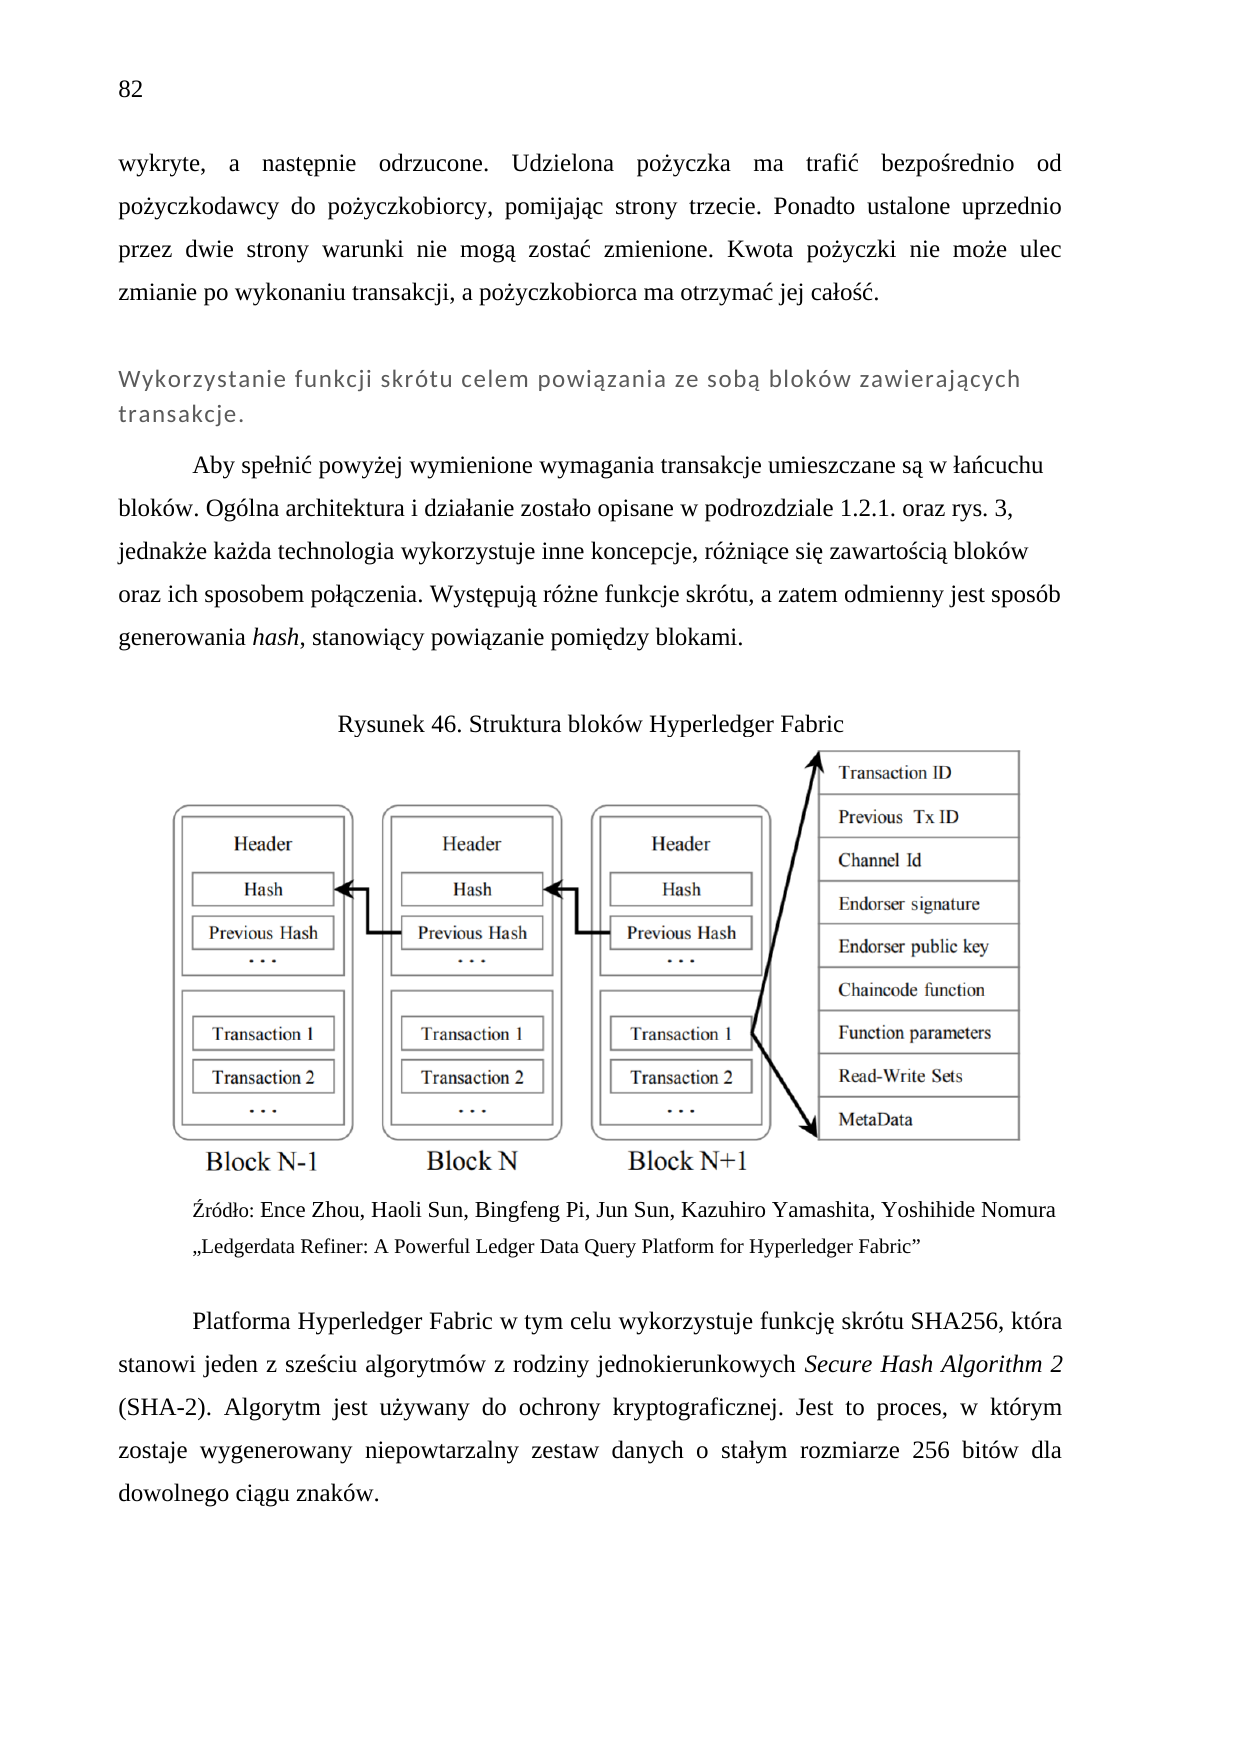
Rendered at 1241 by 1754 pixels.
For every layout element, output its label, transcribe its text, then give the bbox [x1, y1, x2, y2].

picture [142, 737, 1039, 1182]
text Aby spełnić powyżej wymienione wymagania transakcje umieszczane są w łańcuchu bloków. Ogólna architektura i działanie zostało opisane w podrozdziale 1.2.1. oraz rys. 3, jednakże każda technologia wykorzystuje inne koncepcje, różniące się zawartością bloków oraz ich sposobem połączenia. Występują różne funkcje skrótu, a zatem odmienny jest sposób generowania hash, stanowiący powiązanie pomiędzy blokami. [118, 450, 1063, 651]
text Źródło: Ence Zhou, Haoli Sun, Bingfeng Pi, Jun Sun, Kazuhiro Yamashita, Yoshihide Nomura „Ledgerdata Refiner: A Powerful Ledger Data Query Platform for Hyperledger Fabric” [192, 1196, 1063, 1258]
subtitle Wykorzystanie funkcji skrótu celem powiązania ze sobą bloków zawierających transakcje. [118, 363, 1063, 429]
text Rysunek 46. Struktura bloków Hyperledger Fabric [118, 709, 1063, 737]
text Platforma Hyperledger Fabric w tym celu wykorzystuje funkcję skrótu SHA256, która stanowi jeden z sześciu algorytmów z rodziny jednokierunkowych Secure Hash Algorithm 2 (SHA-2). Algorytm jest używany do ochrony kryptograficznej. Jest to proces, w którym zostaje wygenerowany niepowtarzalny zestaw danych o stałym rozmiarze 256 bitów dla dowolnego ciągu znaków. [118, 1306, 1063, 1507]
